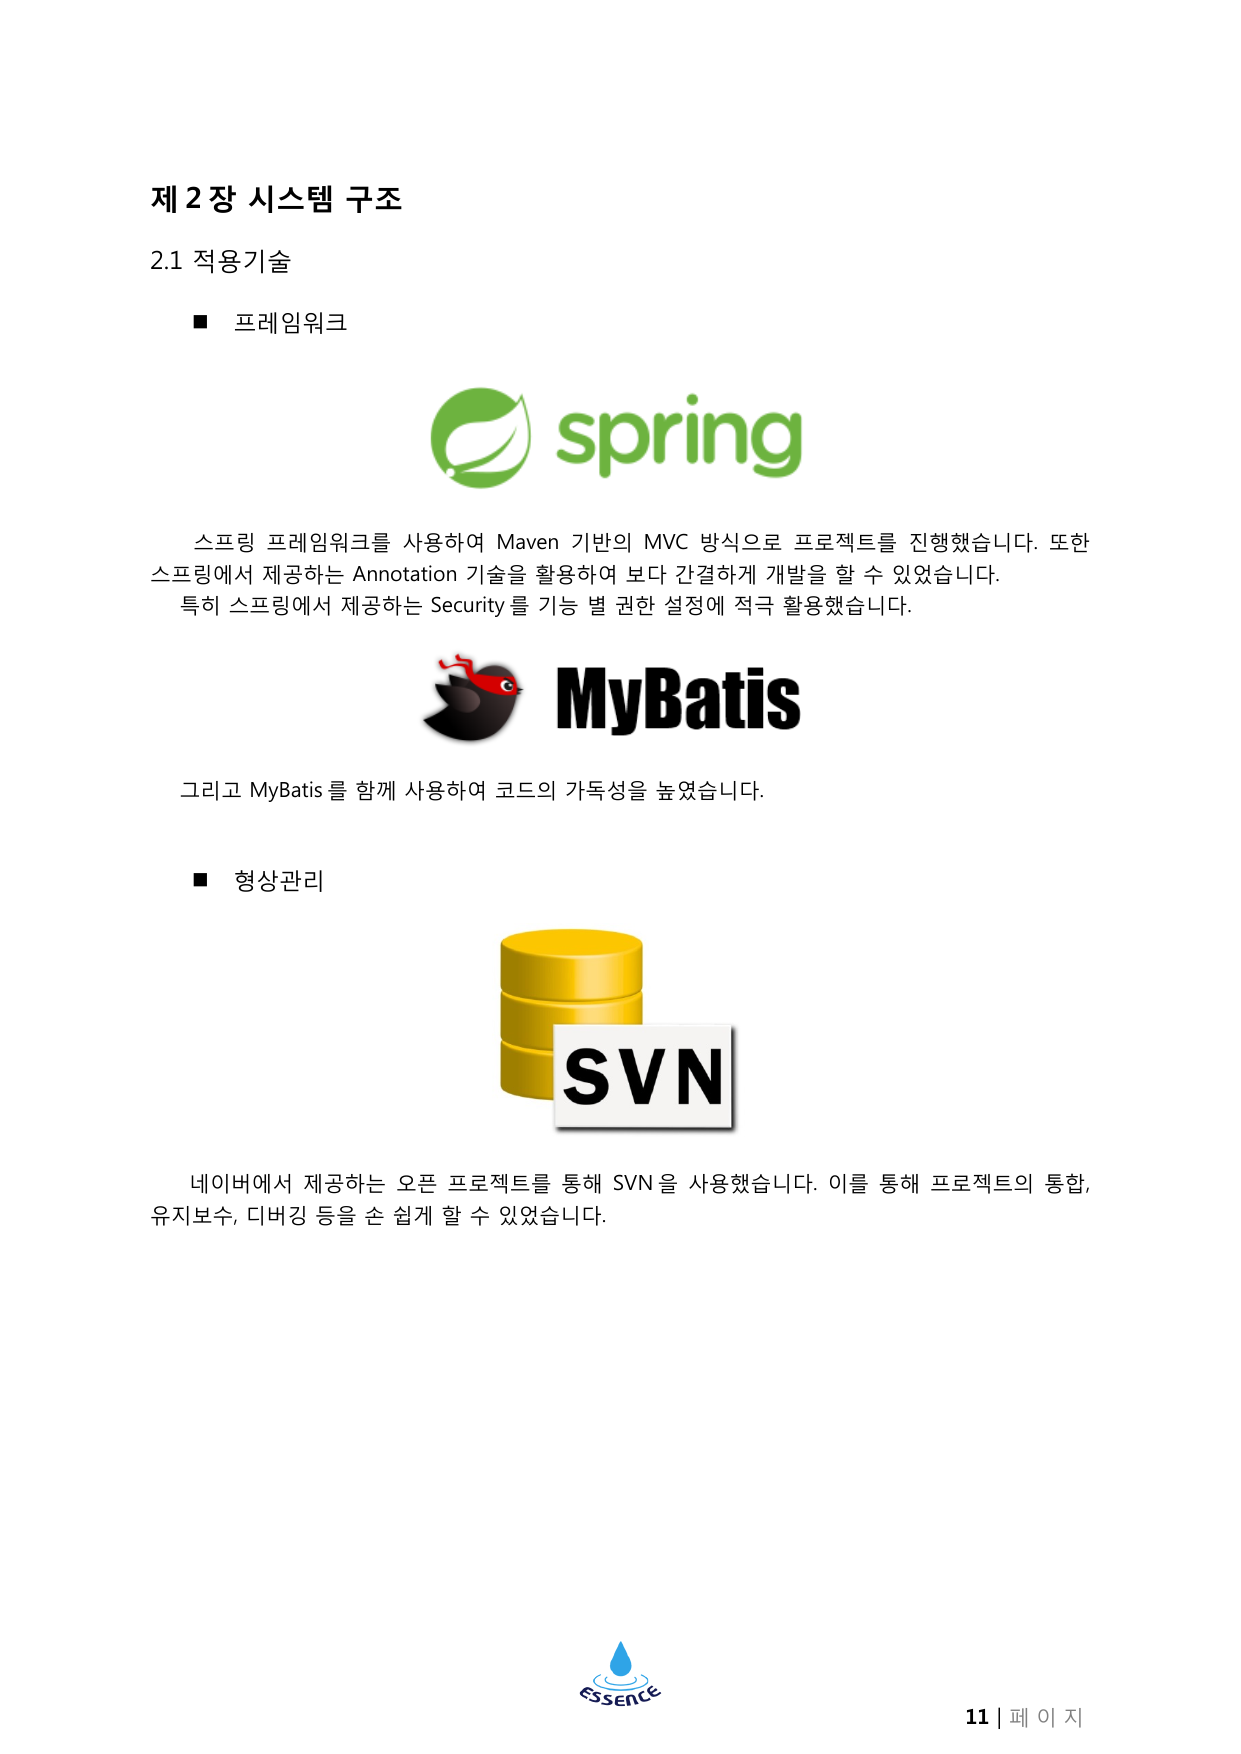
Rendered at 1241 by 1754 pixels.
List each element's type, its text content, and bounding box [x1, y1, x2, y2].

picture [567, 1619, 673, 1725]
list 프레임워크 [192, 306, 1090, 336]
picture [492, 923, 748, 1143]
text 제2장 시스템 구조 [150, 177, 1090, 216]
list 형상관리 [192, 863, 1090, 894]
text 네이버에서 제공하는 오픈 프로젝트를 통해 SVN을 사용했습니다. 이를 통해 프로젝트의 통합, 유지보수, 디버깅 등을 손 쉽게 할 수 있었습니다. [150, 1167, 1090, 1227]
text 그리고 MyBatis를 함께 사용하여 코드의 가독성을 높였습니다. [150, 775, 1090, 803]
text 스프링 프레임워크를 사용하여 Maven 기반의 MVC 방식으로 프로젝트를 진행했습니다. 또한 스프링에서 제공하는 Annotation 기술을 활용하여 보다 간결하게 개발을 할 수 있었습니다. [150, 526, 1090, 586]
picture [414, 646, 827, 751]
text 2.1 적용기술 [150, 242, 1090, 276]
text 특히 스프링에서 제공하는 Security를 기능 별 권한 설정에 적극 활용했습니다. [150, 590, 1090, 618]
picture [423, 365, 817, 502]
